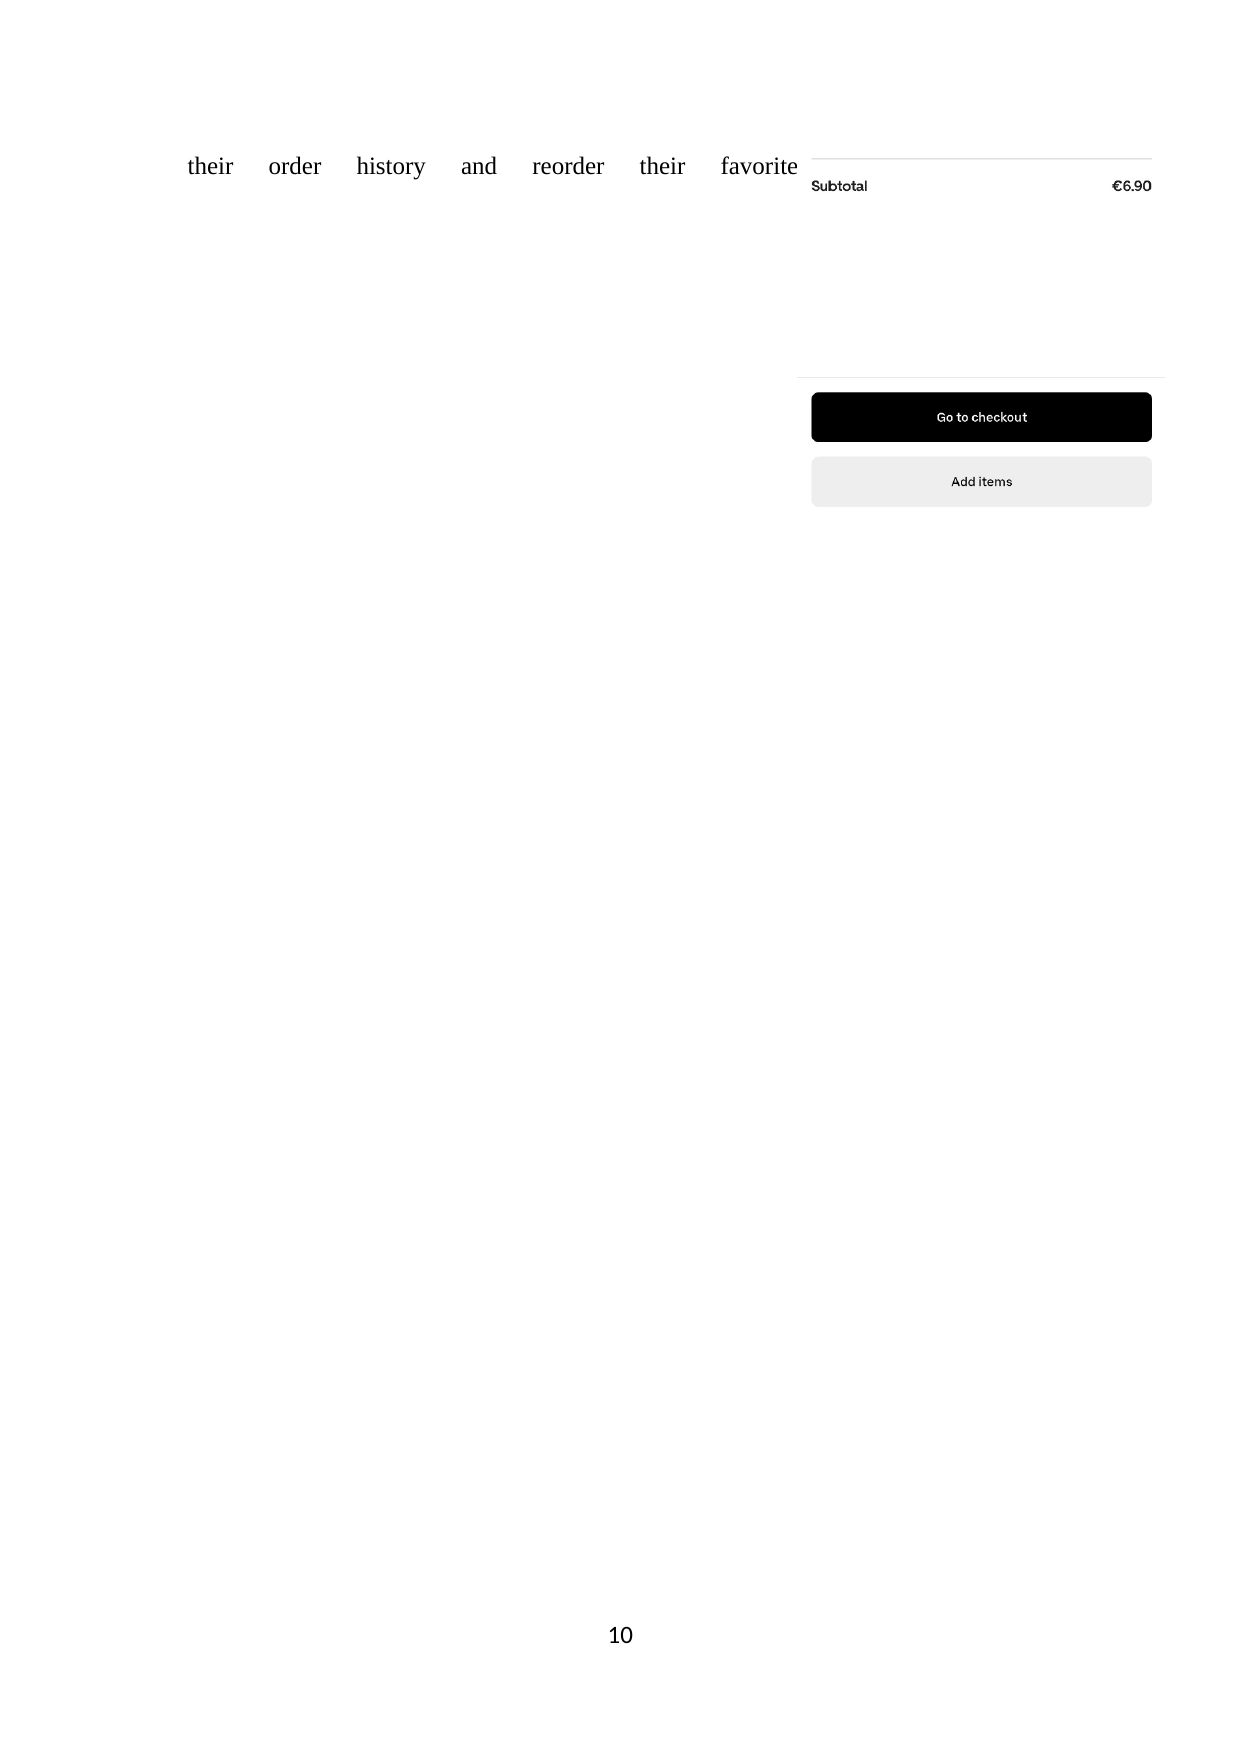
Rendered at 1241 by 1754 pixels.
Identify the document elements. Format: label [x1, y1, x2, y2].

picture [797, 150, 1166, 521]
text [187, 150, 1053, 904]
